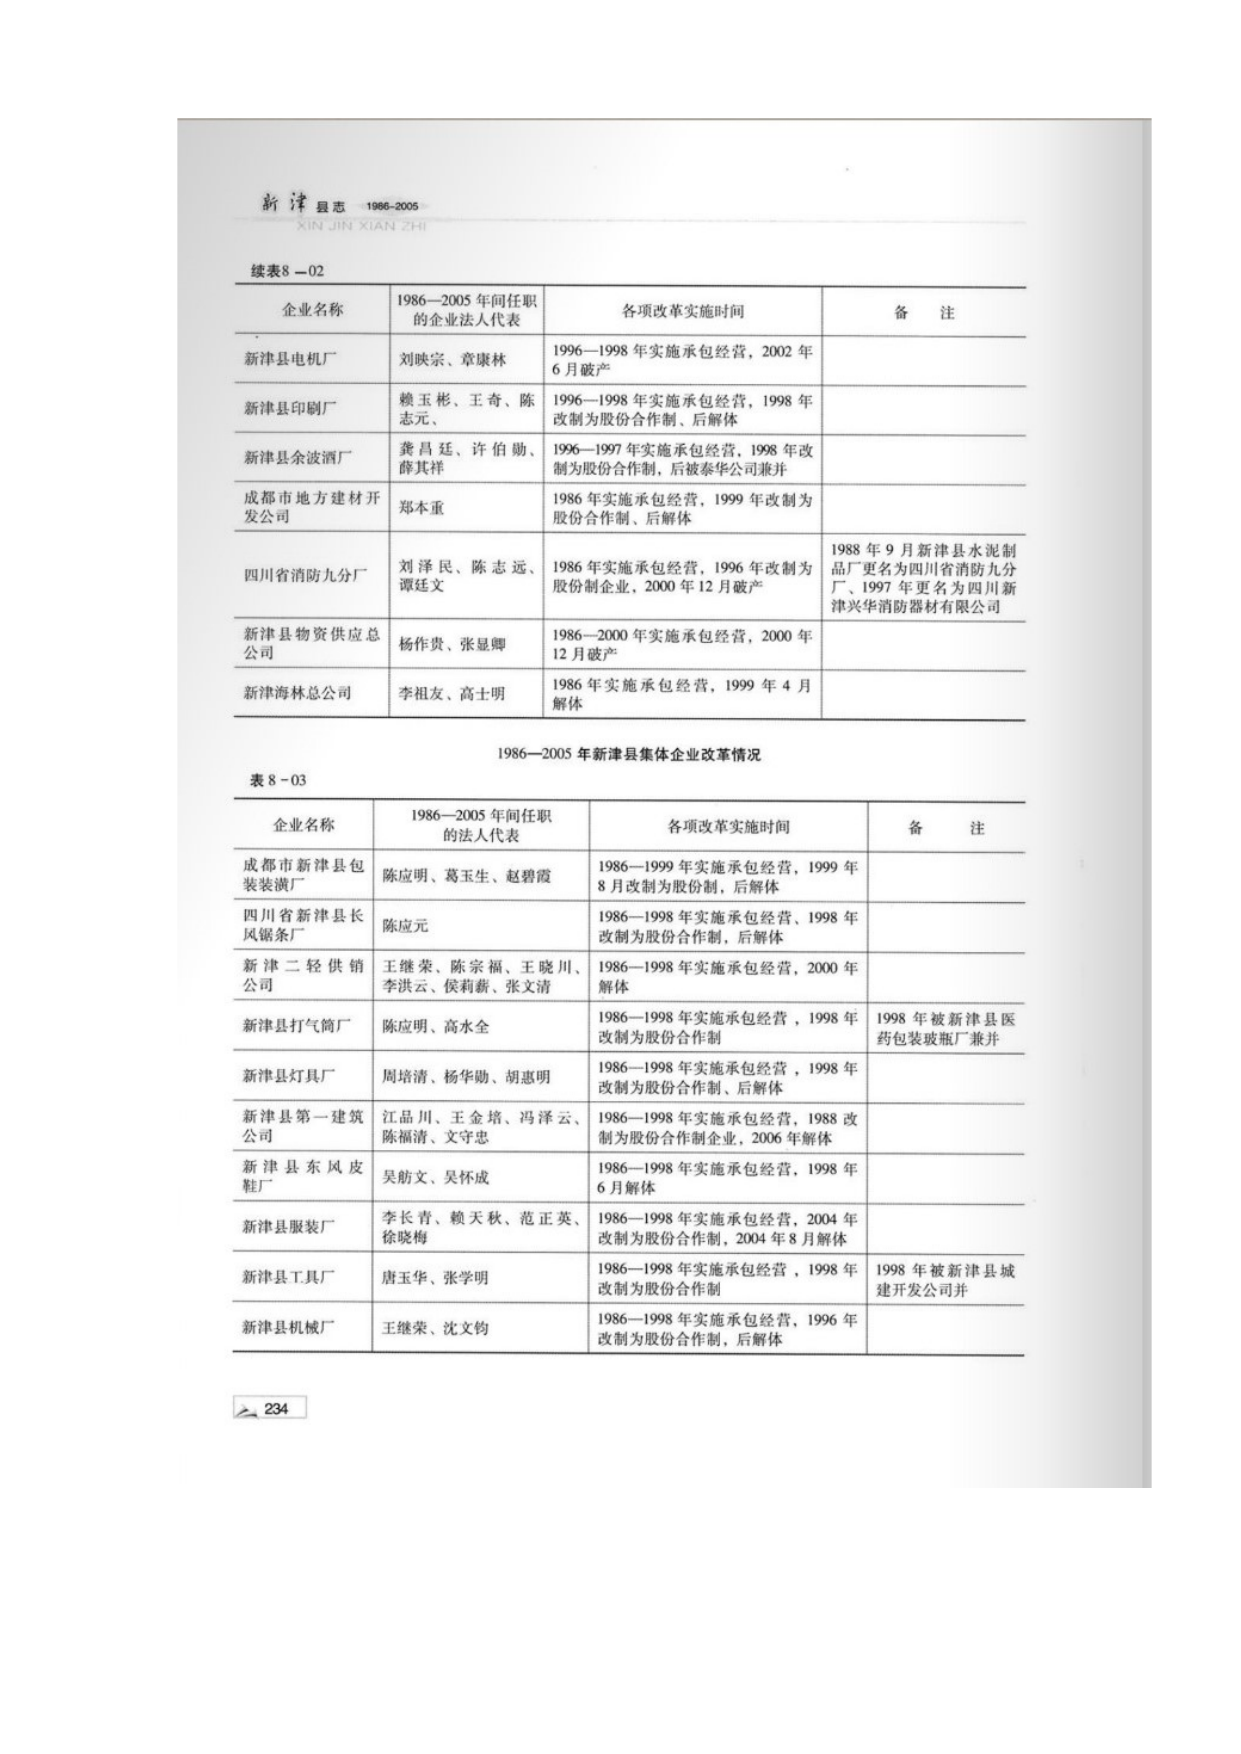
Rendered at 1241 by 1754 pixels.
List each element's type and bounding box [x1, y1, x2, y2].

picture [177, 118, 1152, 1488]
